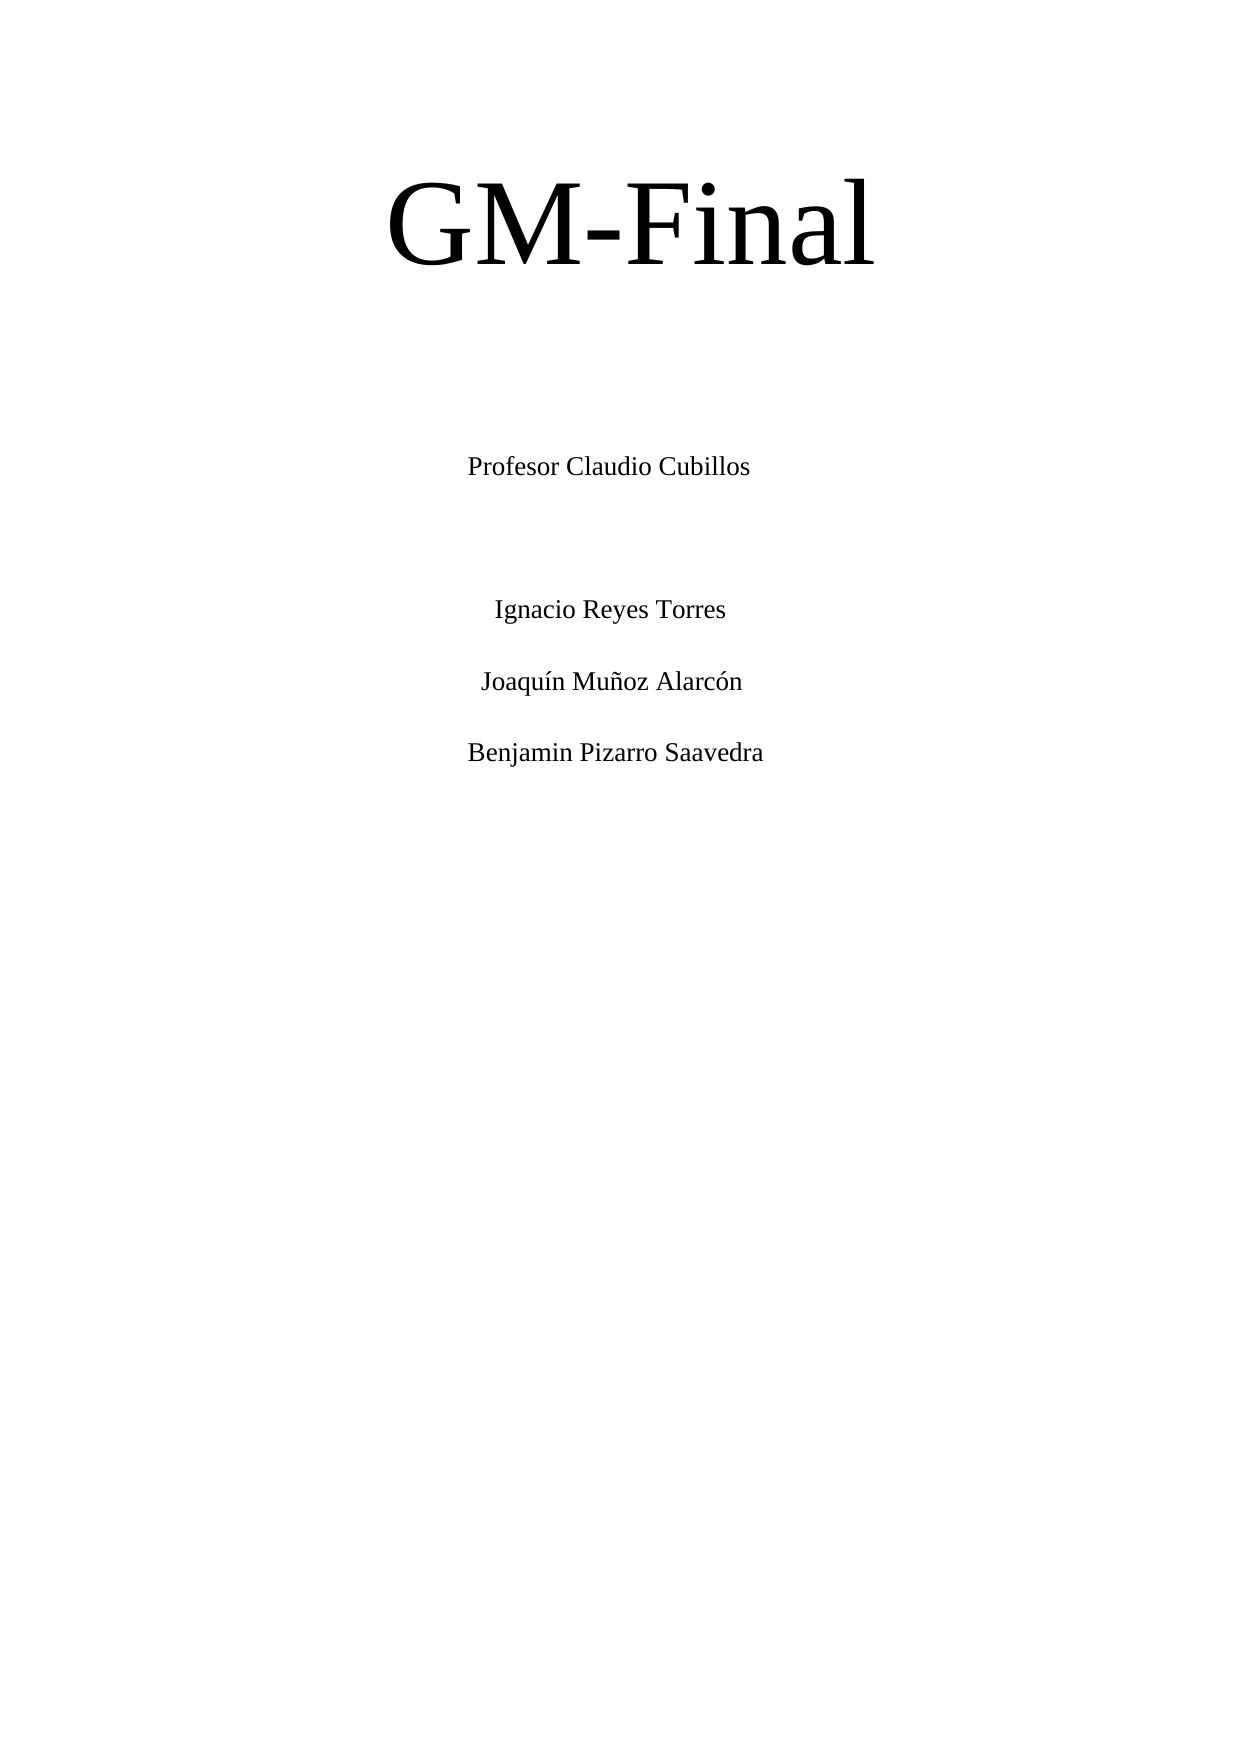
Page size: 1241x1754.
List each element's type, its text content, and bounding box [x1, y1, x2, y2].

text Joaquín Muñoz Alarcón [150, 665, 1090, 696]
text Ignacio Reyes Torres [150, 593, 1090, 624]
text Profesor Claudio Cubillos [150, 450, 1090, 481]
text GM-Final [135, 150, 1090, 291]
text Benjamin Pizarro Saavedra [150, 736, 1090, 767]
